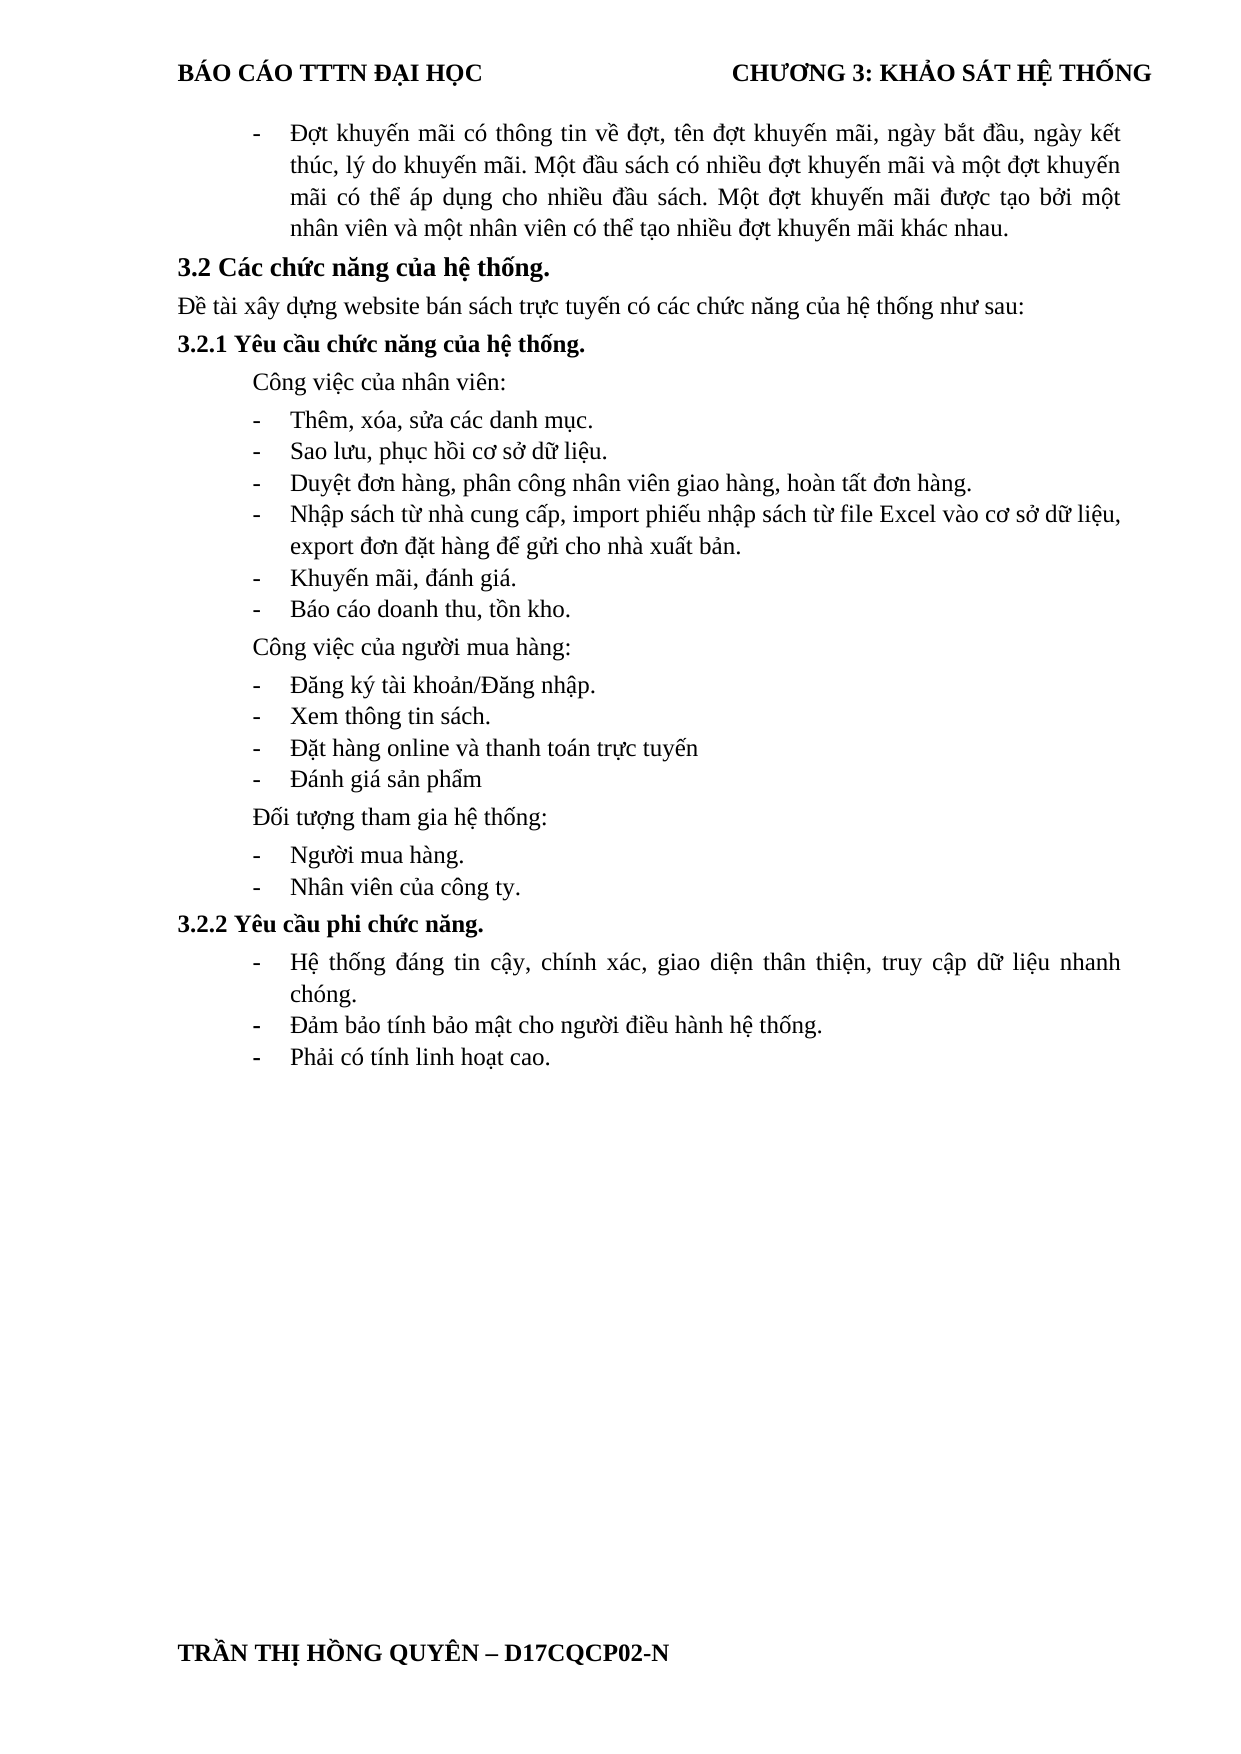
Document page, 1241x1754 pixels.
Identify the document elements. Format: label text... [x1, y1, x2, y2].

list Đánh giá sản phẩm [252, 764, 1122, 793]
list Sao lưu, phục hồi cơ sở dữ liệu. [252, 436, 1122, 465]
subtitle 3.2.2 Yêu cầu phi chức năng. [177, 909, 1122, 938]
list Hệ thống đáng tin cậy, chính xác, giao diện thân thiện, truy cập dữ liệu nhanh chóng. [252, 947, 1122, 1008]
list Nhập sách từ nhà cung cấp, import phiếu nhập sách từ file Excel vào cơ sở dữ liệu, export đơn đặt hàng để gửi cho nhà xuất bản. [252, 499, 1122, 560]
text Đối tượng tham gia hệ thống: [252, 802, 1122, 831]
text Công việc của người mua hàng: [252, 632, 1122, 661]
list Đợt khuyến mãi có thông tin về đợt, tên đợt khuyến mãi, ngày bắt đầu, ngày kết thúc, lý do khuyến mãi. Một đầu sách có nhiều đợt khuyến mãi và một đợt khuyến mãi có thể áp dụng cho nhiều đầu sách. Một đợt khuyến mãi được tạo bởi một nhân viên và một nhân viên có thể tạo nhiều đợt khuyến mãi khác nhau. [252, 118, 1122, 242]
subtitle 3.2 Các chức năng của hệ thống. [177, 251, 1122, 282]
list Đăng ký tài khoản/Đăng nhập. [252, 670, 1122, 699]
list Nhân viên của công ty. [252, 872, 1122, 901]
list Thêm, xóa, sửa các danh mục. [252, 405, 1122, 434]
list Xem thông tin sách. [252, 701, 1122, 730]
text Công việc của nhân viên: [177, 367, 1122, 396]
subtitle 3.2.1 Yêu cầu chức năng của hệ thống. [177, 329, 1122, 358]
text Đề tài xây dựng website bán sách trực tuyến có các chức năng của hệ thống như sau: [177, 291, 1122, 320]
list Phải có tính linh hoạt cao. [252, 1042, 1122, 1071]
list Duyệt đơn hàng, phân công nhân viên giao hàng, hoàn tất đơn hàng. [252, 468, 1122, 497]
list Báo cáo doanh thu, tồn kho. [252, 594, 1122, 623]
list Khuyến mãi, đánh giá. [252, 563, 1122, 591]
list Người mua hàng. [252, 840, 1122, 869]
list Đảm bảo tính bảo mật cho người điều hành hệ thống. [252, 1011, 1122, 1039]
list Đặt hàng online và thanh toán trực tuyến [252, 733, 1122, 762]
